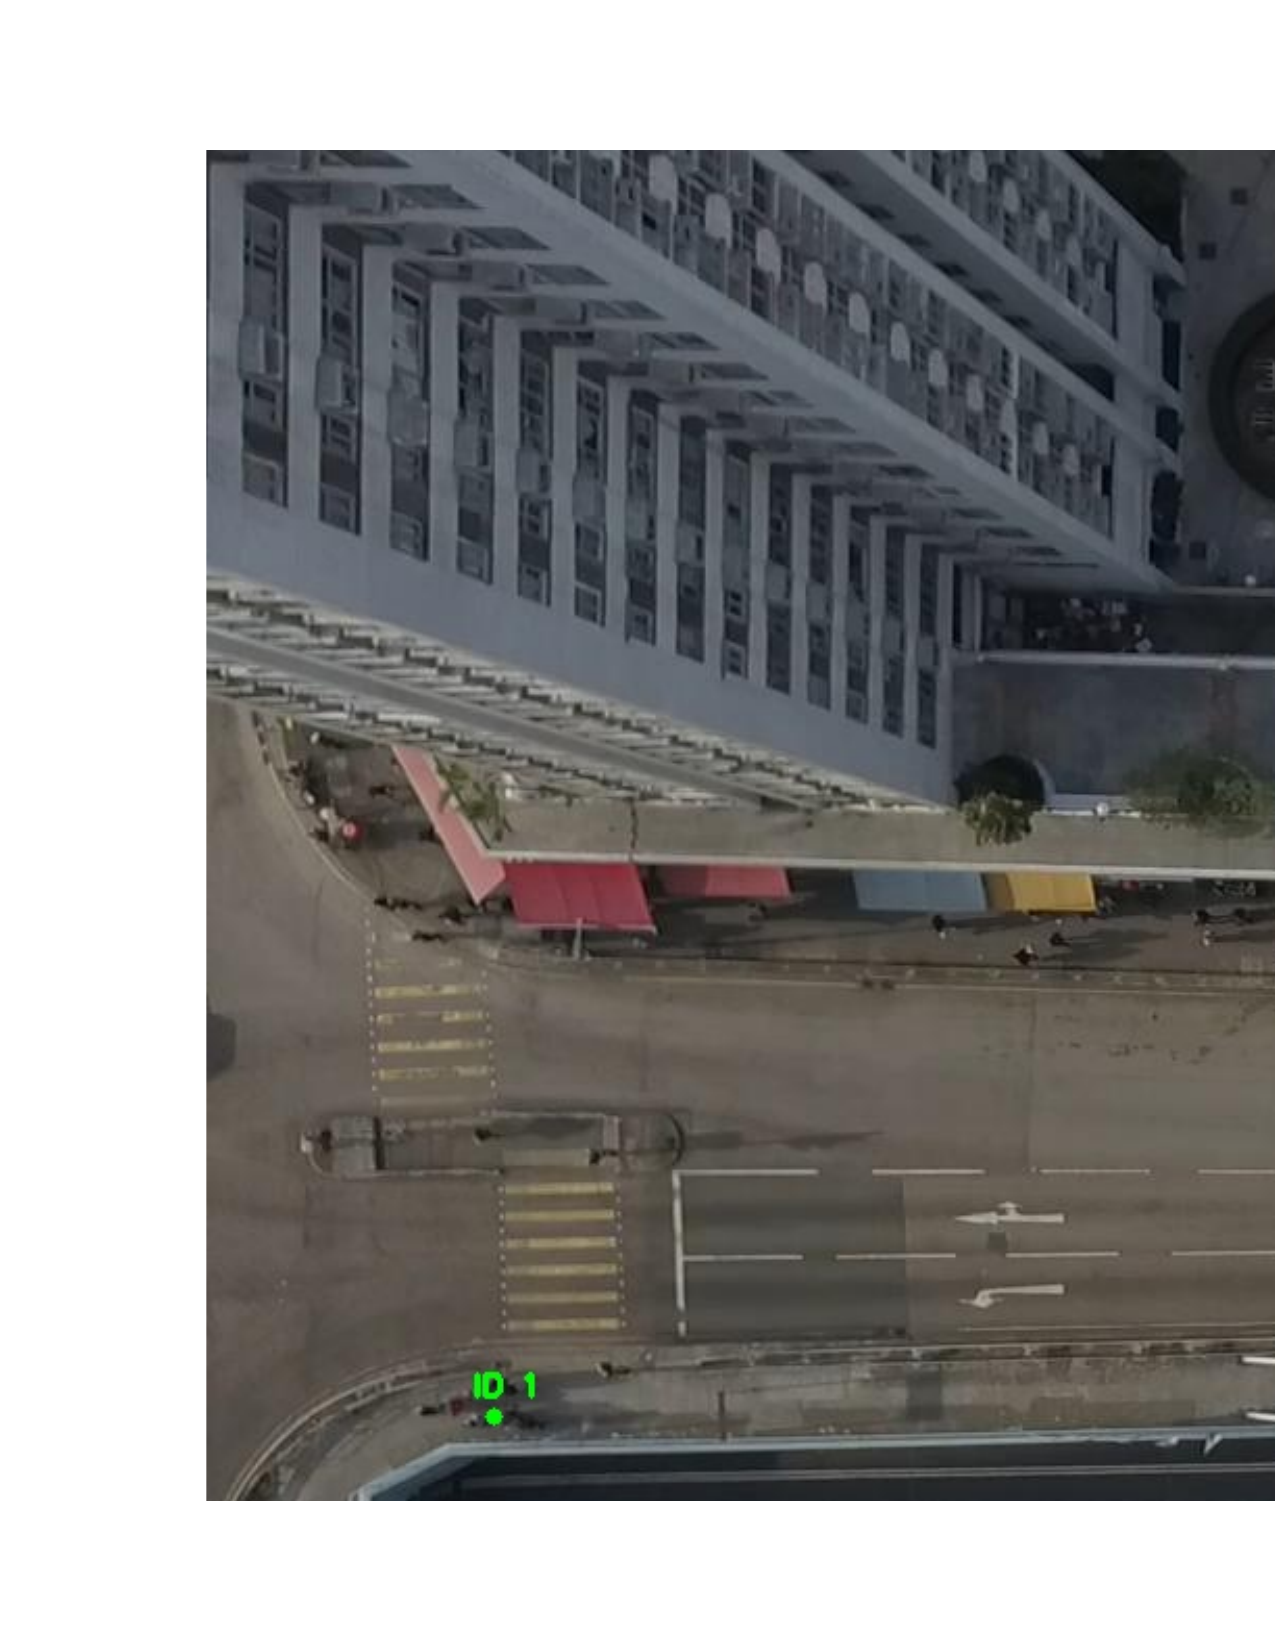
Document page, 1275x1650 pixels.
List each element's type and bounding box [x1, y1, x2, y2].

picture [206, 150, 1275, 1501]
